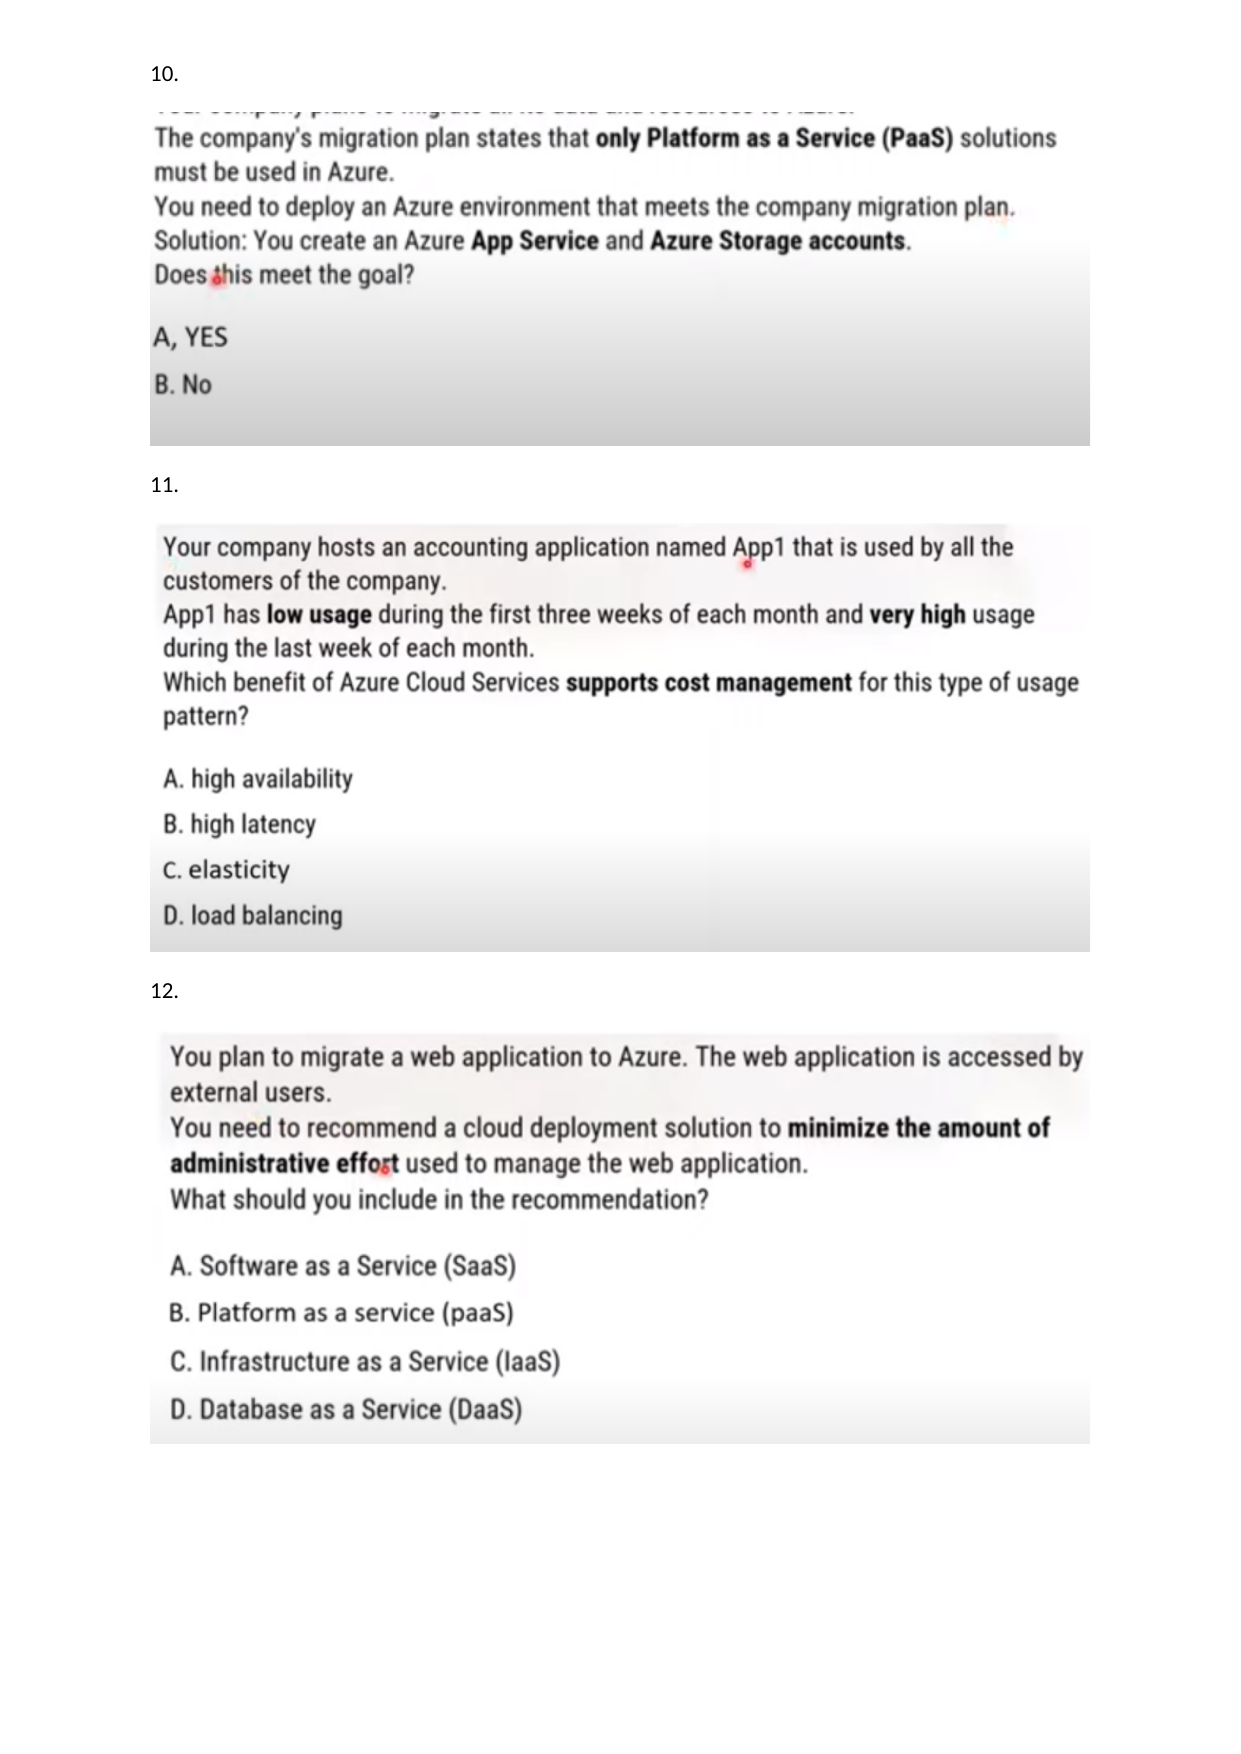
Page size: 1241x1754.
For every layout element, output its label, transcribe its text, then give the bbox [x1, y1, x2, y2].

picture [150, 1029, 1091, 1444]
text 10. [150, 59, 1090, 87]
picture [150, 523, 1091, 952]
text 11. [150, 471, 1090, 498]
text 12. [150, 977, 1090, 1004]
picture [150, 112, 1091, 446]
